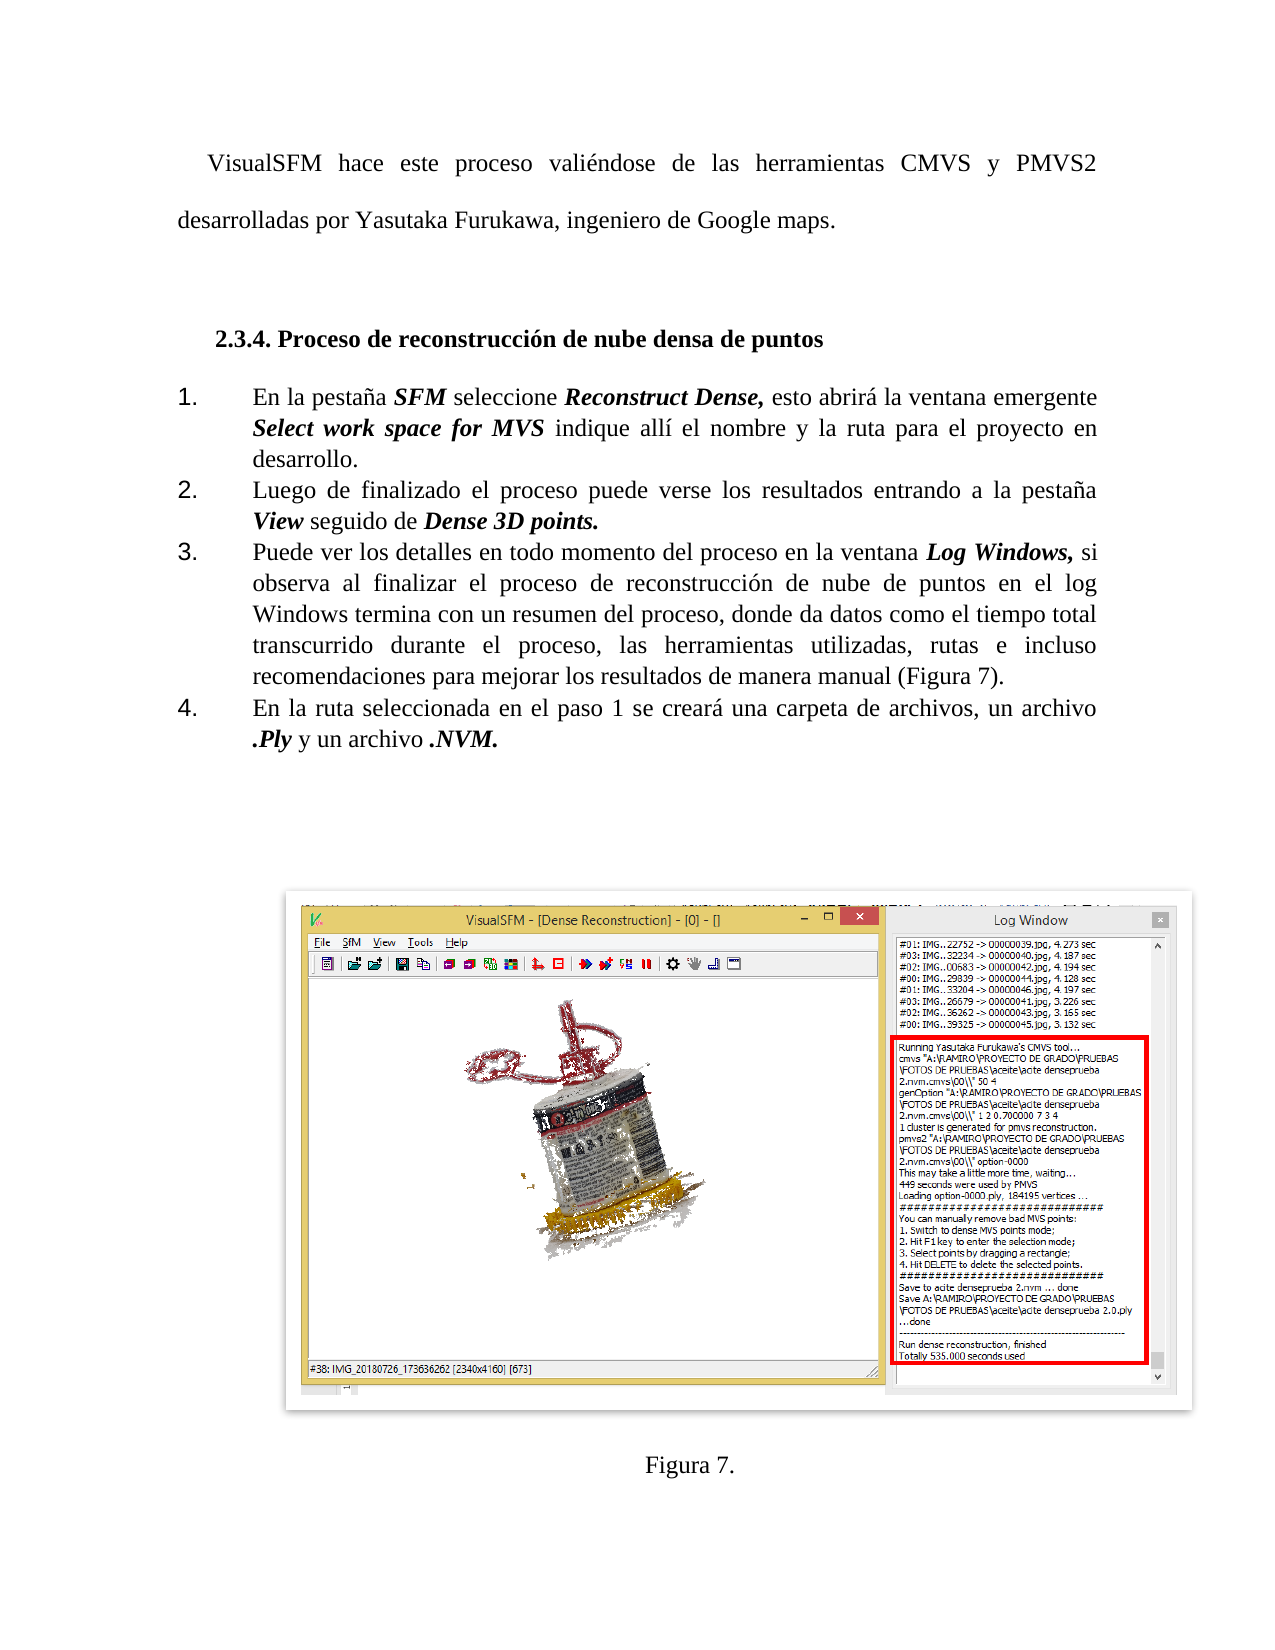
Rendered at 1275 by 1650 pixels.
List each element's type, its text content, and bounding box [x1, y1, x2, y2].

list En la ruta seleccionada en el paso 1 se creará una carpeta de archivos, un archivo .Ply y un archivo .NVM. [177, 692, 1098, 752]
picture [301, 905, 1177, 1395]
subtitle 2.3.4. Proceso de reconstrucción de nube densa de puntos [215, 324, 1098, 353]
list Puede ver los detalles en todo momento del proceso en la ventana Log Windows, si observa al finalizar el proceso de reconstrucción de nube de puntos en el log Windows termina con un resumen del proceso, donde da datos como el tiempo total transcurrido durante el proceso, las herramientas utilizadas, rutas e incluso recomendaciones para mejorar los resultados de manera manual (Figura 7). [177, 537, 1098, 690]
list En la pestaña SFM seleccione Reconstruct Dense, esto abrirá la ventana emergente Select work space for MVS indique allí el nombre y la ruta para el proyecto en desarrollo. [177, 382, 1098, 473]
text VisualSFM hace este proceso valiéndose de las herramientas CMVS y PMVS2 desarrolladas por Yasutaka Furukawa, ingeniero de Google maps. [177, 148, 1098, 234]
list Luego de finalizado el proceso puede verse los resultados entrando a la pestaña View seguido de Dense 3D points. [177, 475, 1098, 535]
list Figura 7. [252, 1450, 1098, 1478]
